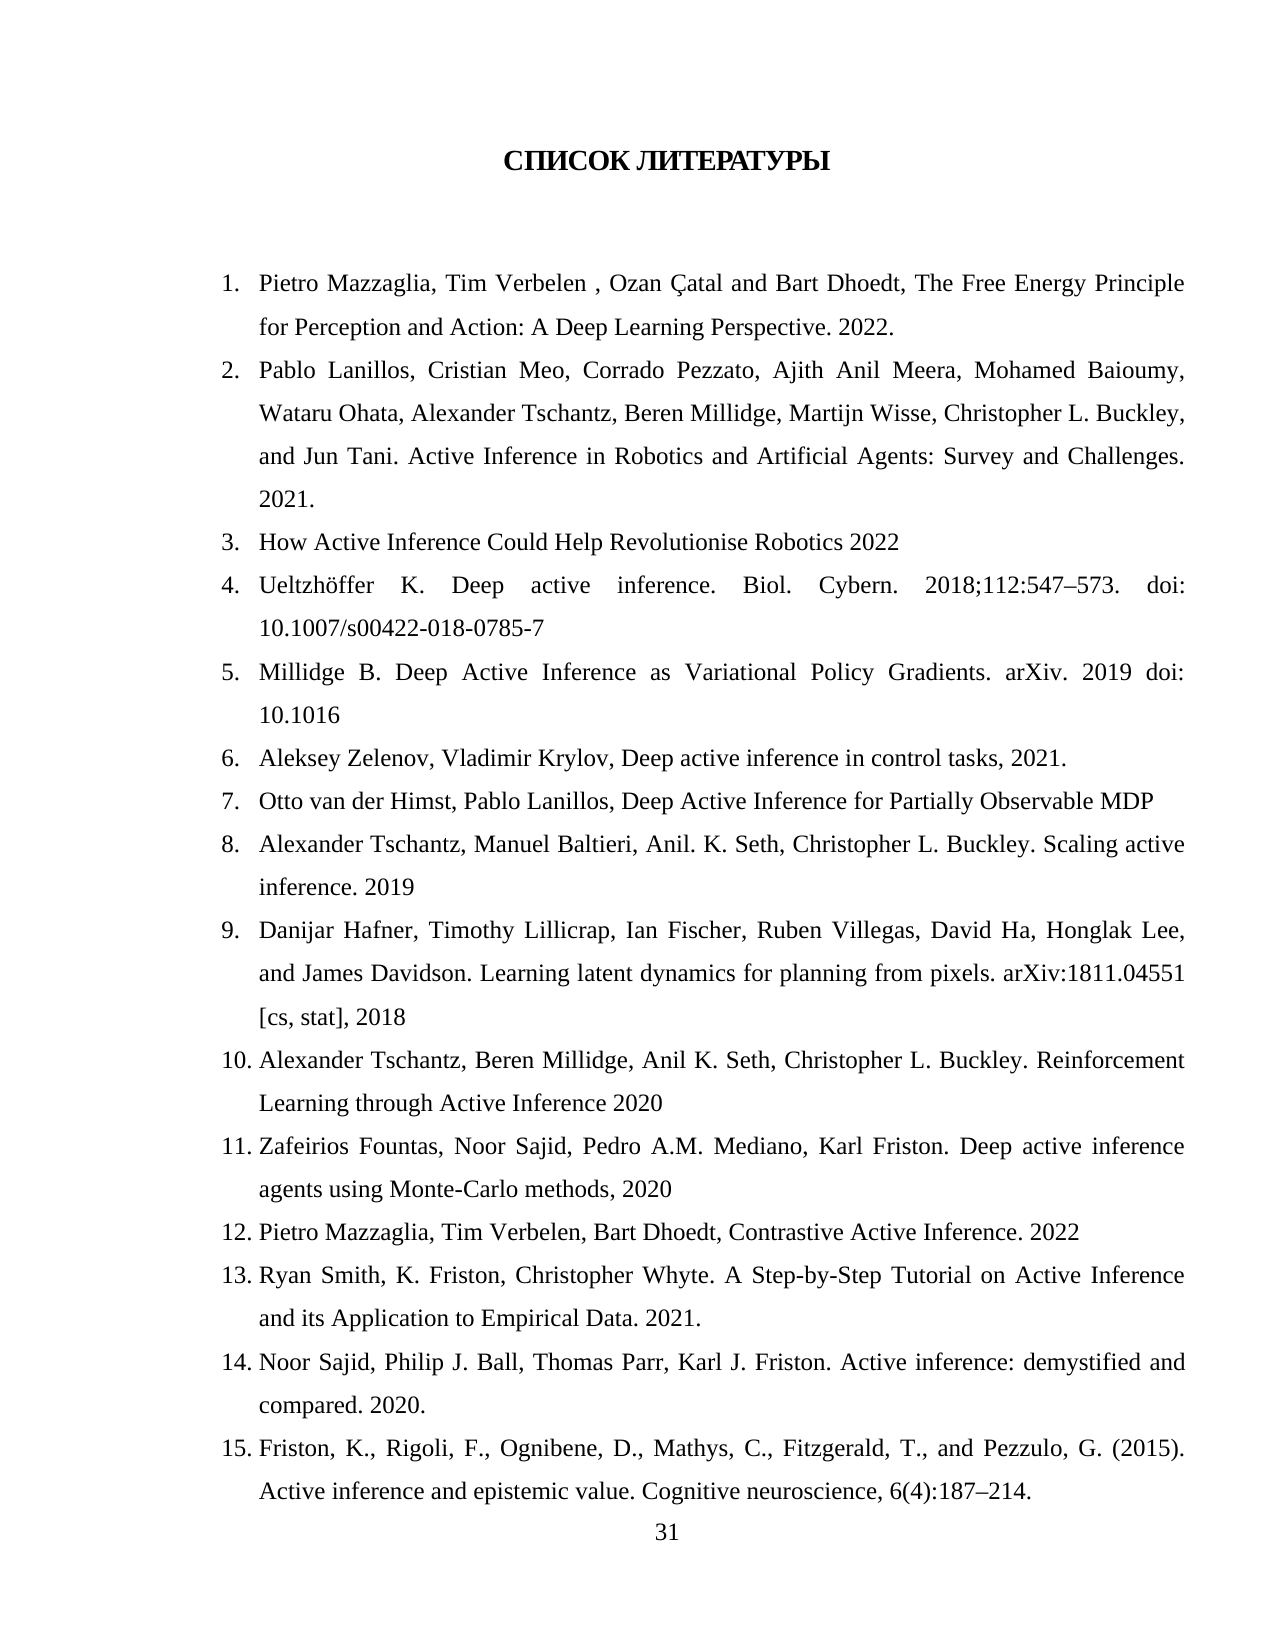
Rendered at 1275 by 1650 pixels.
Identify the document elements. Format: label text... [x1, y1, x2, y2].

list Alexander Tschantz, Beren Millidge, Anil K. Seth, Christopher L. Buckley. Reinforcement Learning through Active Inference 2020 [221, 1045, 1186, 1117]
list Millidge B. Deep Active Inference as Variational Policy Gradients. arXiv. 2019 doi: 10.1016 [221, 657, 1186, 728]
list Aleksey Zelenov, Vladimir Krylov, Deep active inference in control tasks, 2021. [221, 743, 1186, 772]
list Friston, K., Rigoli, F., Ognibene, D., Mathys, C., Fitzgerald, T., and Pezzulo, G. (2015). Active inference and epistemic value. Cognitive neuroscience, 6(4):187–214. [221, 1433, 1186, 1505]
list Pietro Mazzaglia, Tim Verbelen, Bart Dhoedt, Contrastive Active Inference. 2022 [221, 1217, 1186, 1246]
list Zafeirios Fountas, Noor Sajid, Pedro A.M. Mediano, Karl Friston. Deep active inference agents using Monte-Carlo methods, 2020 [221, 1131, 1186, 1203]
list How Active Inference Could Help Revolutionise Robotics 2022 [221, 527, 1186, 556]
list Ueltzhöffer K. Deep active inference. Biol. Cybern. 2018;112:547–573. doi: 10.1007/s00422-018-0785-7 [221, 570, 1186, 642]
list Danijar Hafner, Timothy Lillicrap, Ian Fischer, Ruben Villegas, David Ha, Honglak Lee, and James Davidson. Learning latent dynamics for planning from pixels. arXiv:1811.04551 [cs, stat], 2018 [221, 915, 1186, 1030]
list Alexander Tschantz, Manuel Baltieri, Anil. K. Seth, Christopher L. Buckley. Scaling active inference. 2019 [221, 829, 1186, 901]
list Pablo Lanillos, Cristian Meo, Corrado Pezzato, Ajith Anil Meera, Mohamed Baioumy, Wataru Ohata, Alexander Tschantz, Beren Millidge, Martijn Wisse, Christopher L. Buckley, and Jun Tani. Active Inference in Robotics and Artificial Agents: Survey and Challenges. 2021. [221, 355, 1186, 513]
list Noor Sajid, Philip J. Ball, Thomas Parr, Karl J. Friston. Active inference: demystified and compared. 2020. [221, 1347, 1186, 1418]
list Otto van der Himst, Pablo Lanillos, Deep Active Inference for Partially Observable MDP [221, 786, 1186, 815]
list Ryan Smith, K. Friston, Christopher Whyte. A Step-by-Step Tutorial on Active Inference and its Application to Empirical Data. 2021. [221, 1260, 1186, 1332]
list Pietro Mazzaglia, Tim Verbelen , Ozan Çatal and Bart Dhoedt, The Free Energy Principle for Perception and Action: A Deep Learning Perspective. 2022. [221, 268, 1186, 340]
text Список литературы [206, 143, 1128, 177]
